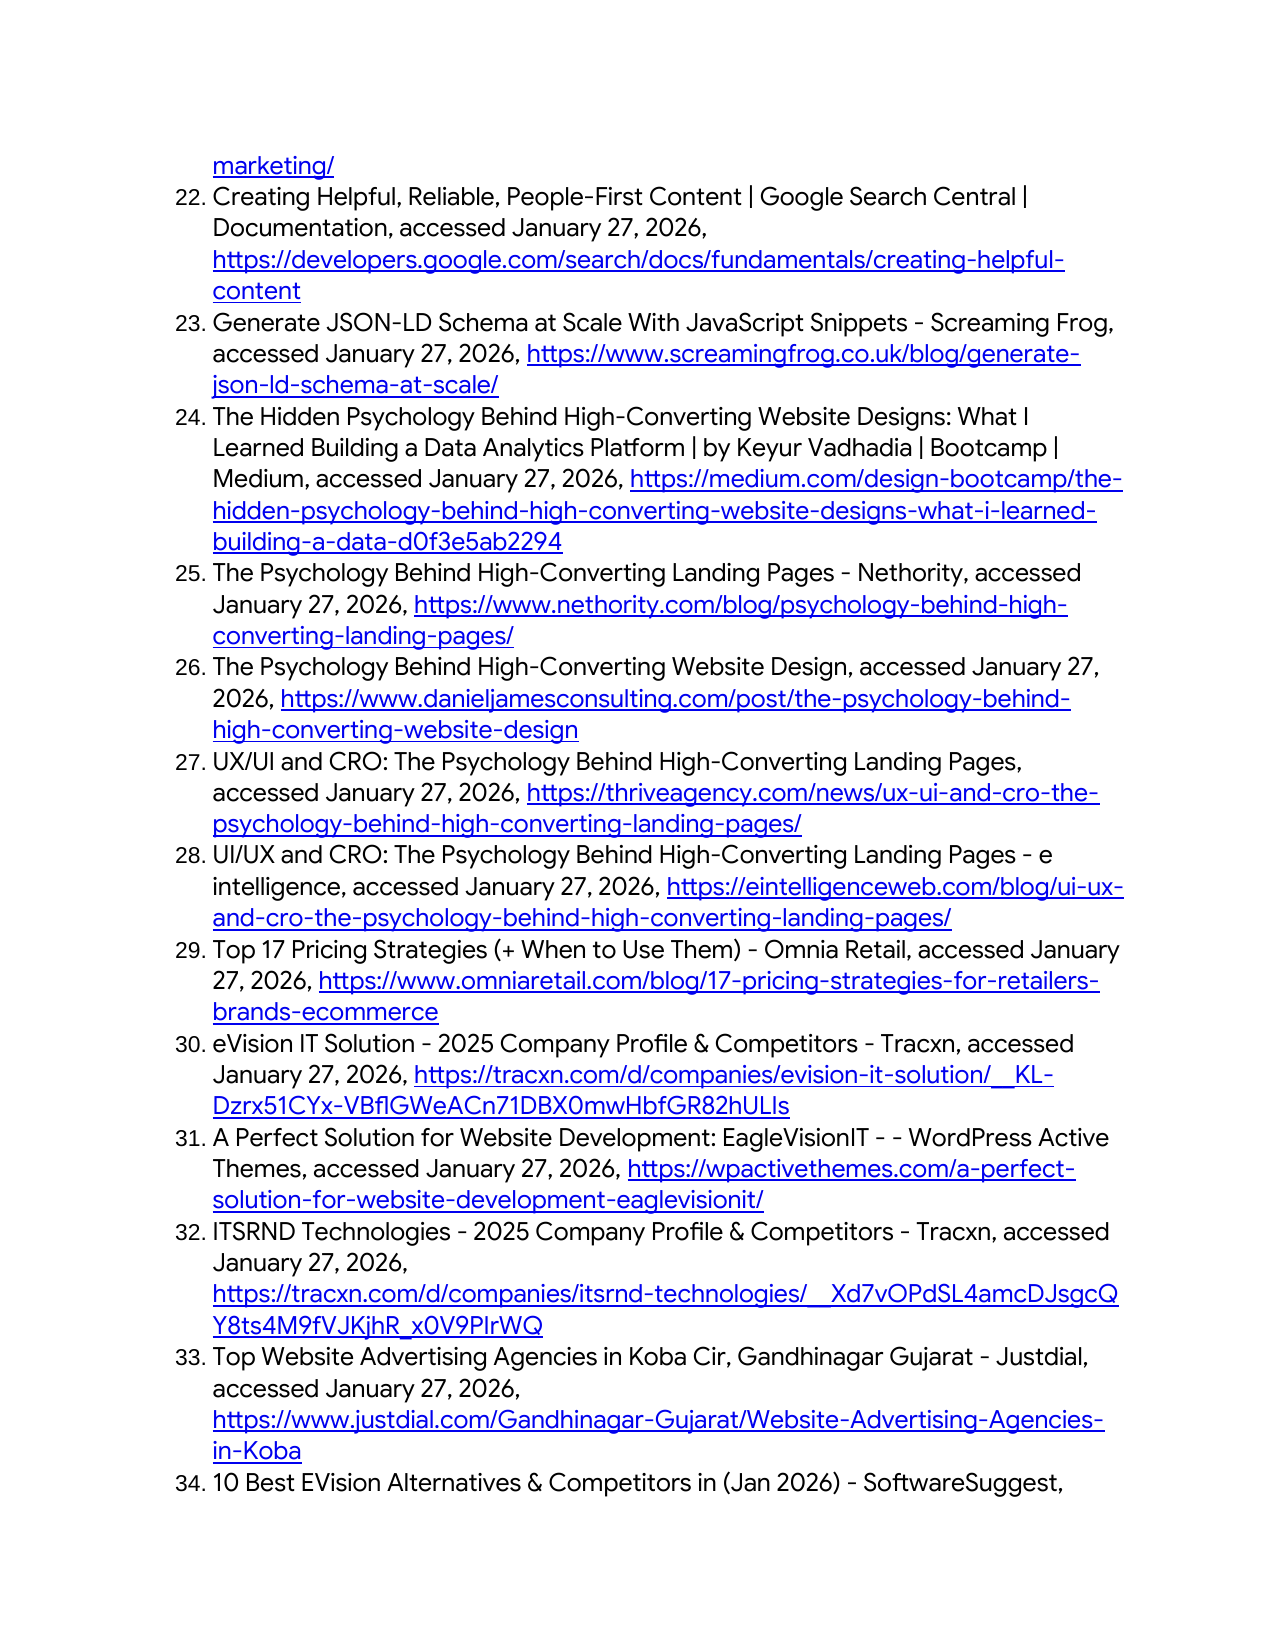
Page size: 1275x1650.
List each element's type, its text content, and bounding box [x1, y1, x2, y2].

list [175, 150, 1125, 181]
list The Psychology Behind High-Converting Website Design, accessed January 27, 2026, https://www.danieljamesconsulting.com/post/the-psychology-behind-high-converting-website-design [175, 652, 1125, 746]
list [175, 1467, 1125, 1498]
list Creating Helpful, Reliable, People-First Content | Google Search Central | Documentation, accessed January 27, 2026, https://developers.google.com/search/docs/fundamentals/creating-helpful-content [175, 181, 1125, 307]
list The Psychology Behind High-Converting Landing Pages - Nethority, accessed January 27, 2026, https://www.nethority.com/blog/psychology-behind-high-converting-landing-pages/ [175, 558, 1125, 652]
list The Hidden Psychology Behind High-Converting Website Designs: What I Learned Building a Data Analytics Platform | by Keyur Vadhadia | Bootcamp | Medium, accessed January 27, 2026, https://medium.com/design-bootcamp/the-hidden-psychology-behind-high-converting-website-designs-what-i-learned-building-a-data-d0f3e5ab2294 [175, 401, 1125, 558]
list eVision IT Solution - 2025 Company Profile & Competitors - Tracxn, accessed January 27, 2026, https://tracxn.com/d/companies/evision-it-solution/__KL-Dzrx51CYx-VBflGWeACn71DBX0mwHbfGR82hULIs [175, 1028, 1125, 1122]
list ITSRND Technologies - 2025 Company Profile & Competitors - Tracxn, accessed January 27, 2026, https://tracxn.com/d/companies/itsrnd-technologies/__Xd7vOPdSL4amcDJsgcQY8ts4M9fVJKjhR_x0V9PIrWQ [175, 1216, 1125, 1341]
list Top Website Advertising Agencies in Koba Cir, Gandhinagar Gujarat - Justdial, accessed January 27, 2026, https://www.justdial.com/Gandhinagar-Gujarat/Website-Advertising-Agencies-in-Koba [175, 1341, 1125, 1467]
list Top 17 Pricing Strategies (+ When to Use Them) - Omnia Retail, accessed January 27, 2026, https://www.omniaretail.com/blog/17-pricing-strategies-for-retailers-brands-ecommerce [175, 934, 1125, 1028]
list A Perfect Solution for Website Development: EagleVisionIT - - WordPress Active Themes, accessed January 27, 2026, https://wpactivethemes.com/a-perfect-solution-for-website-development-eaglevisionit/ [175, 1122, 1125, 1216]
list UX/UI and CRO: The Psychology Behind High-Converting Landing Pages, accessed January 27, 2026, https://thriveagency.com/news/ux-ui-and-cro-the-psychology-behind-high-converting-landing-pages/ [175, 746, 1125, 840]
list UI/UX and CRO: The Psychology Behind High-Converting Landing Pages - e intelligence, accessed January 27, 2026, https://eintelligenceweb.com/blog/ui-ux-and-cro-the-psychology-behind-high-converting-landing-pages/ [175, 840, 1125, 934]
list Generate JSON-LD Schema at Scale With JavaScript Snippets - Screaming Frog, accessed January 27, 2026, https://www.screamingfrog.co.uk/blog/generate-json-ld-schema-at-scale/ [175, 307, 1125, 401]
